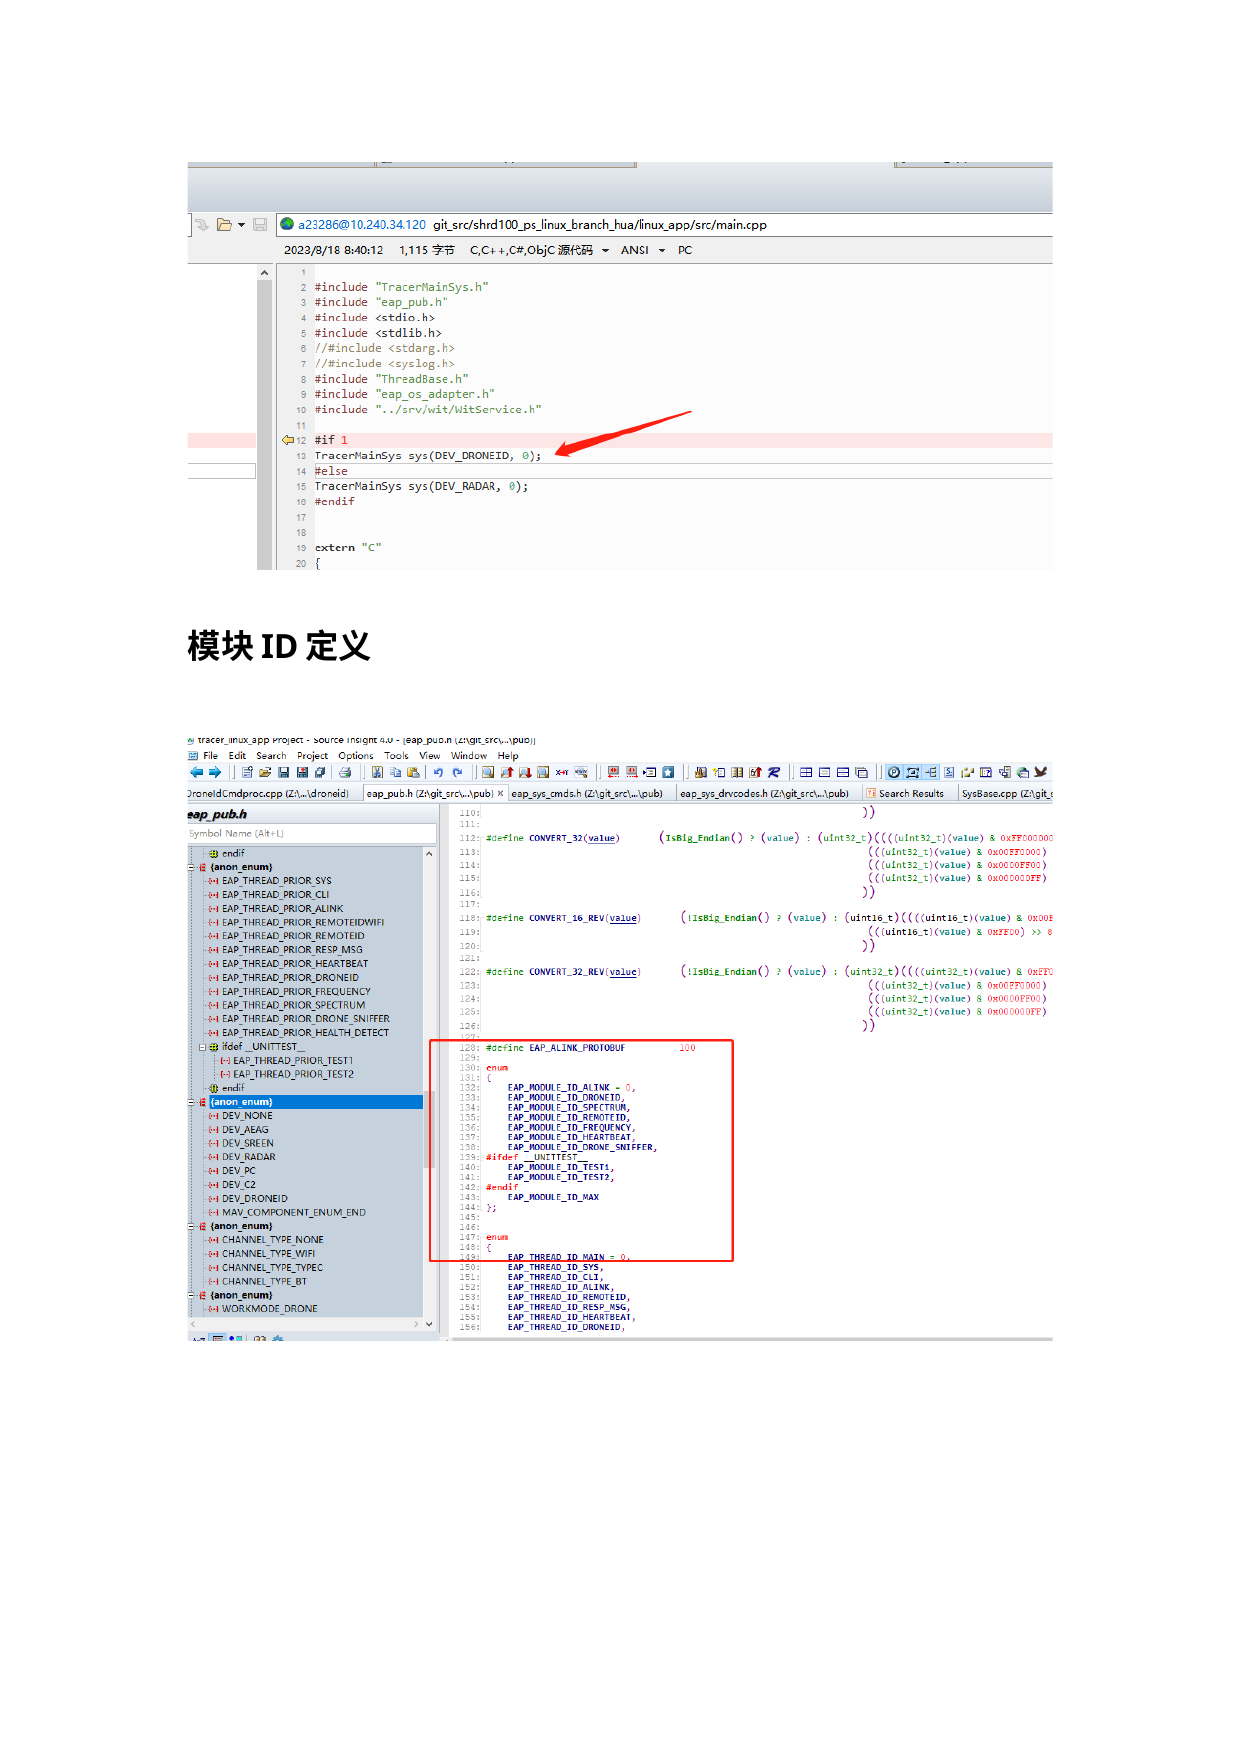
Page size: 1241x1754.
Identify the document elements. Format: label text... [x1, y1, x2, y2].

picture [187, 738, 1053, 1341]
picture [187, 162, 1053, 570]
subtitle 模块ID定义 [187, 612, 1053, 677]
